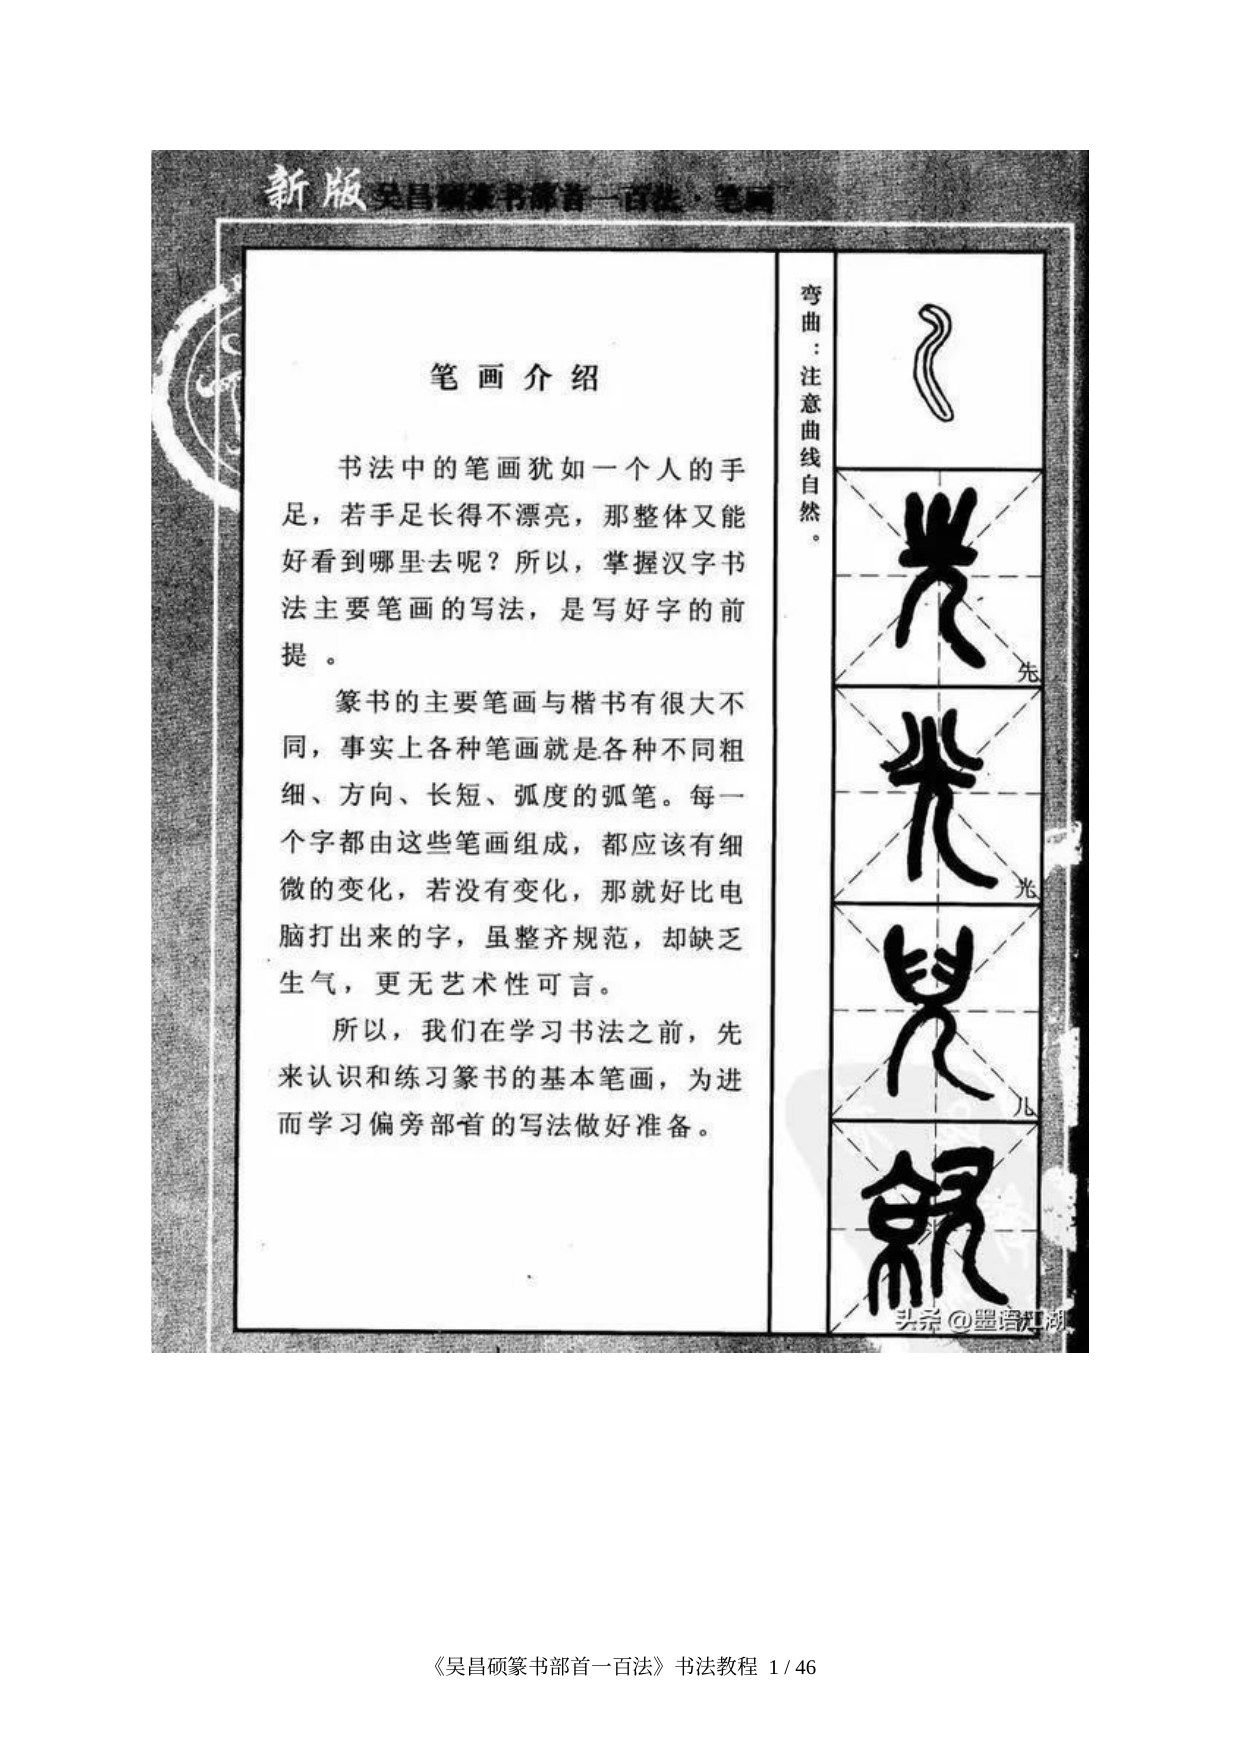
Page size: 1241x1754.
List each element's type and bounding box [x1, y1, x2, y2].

picture [151, 150, 1089, 1353]
